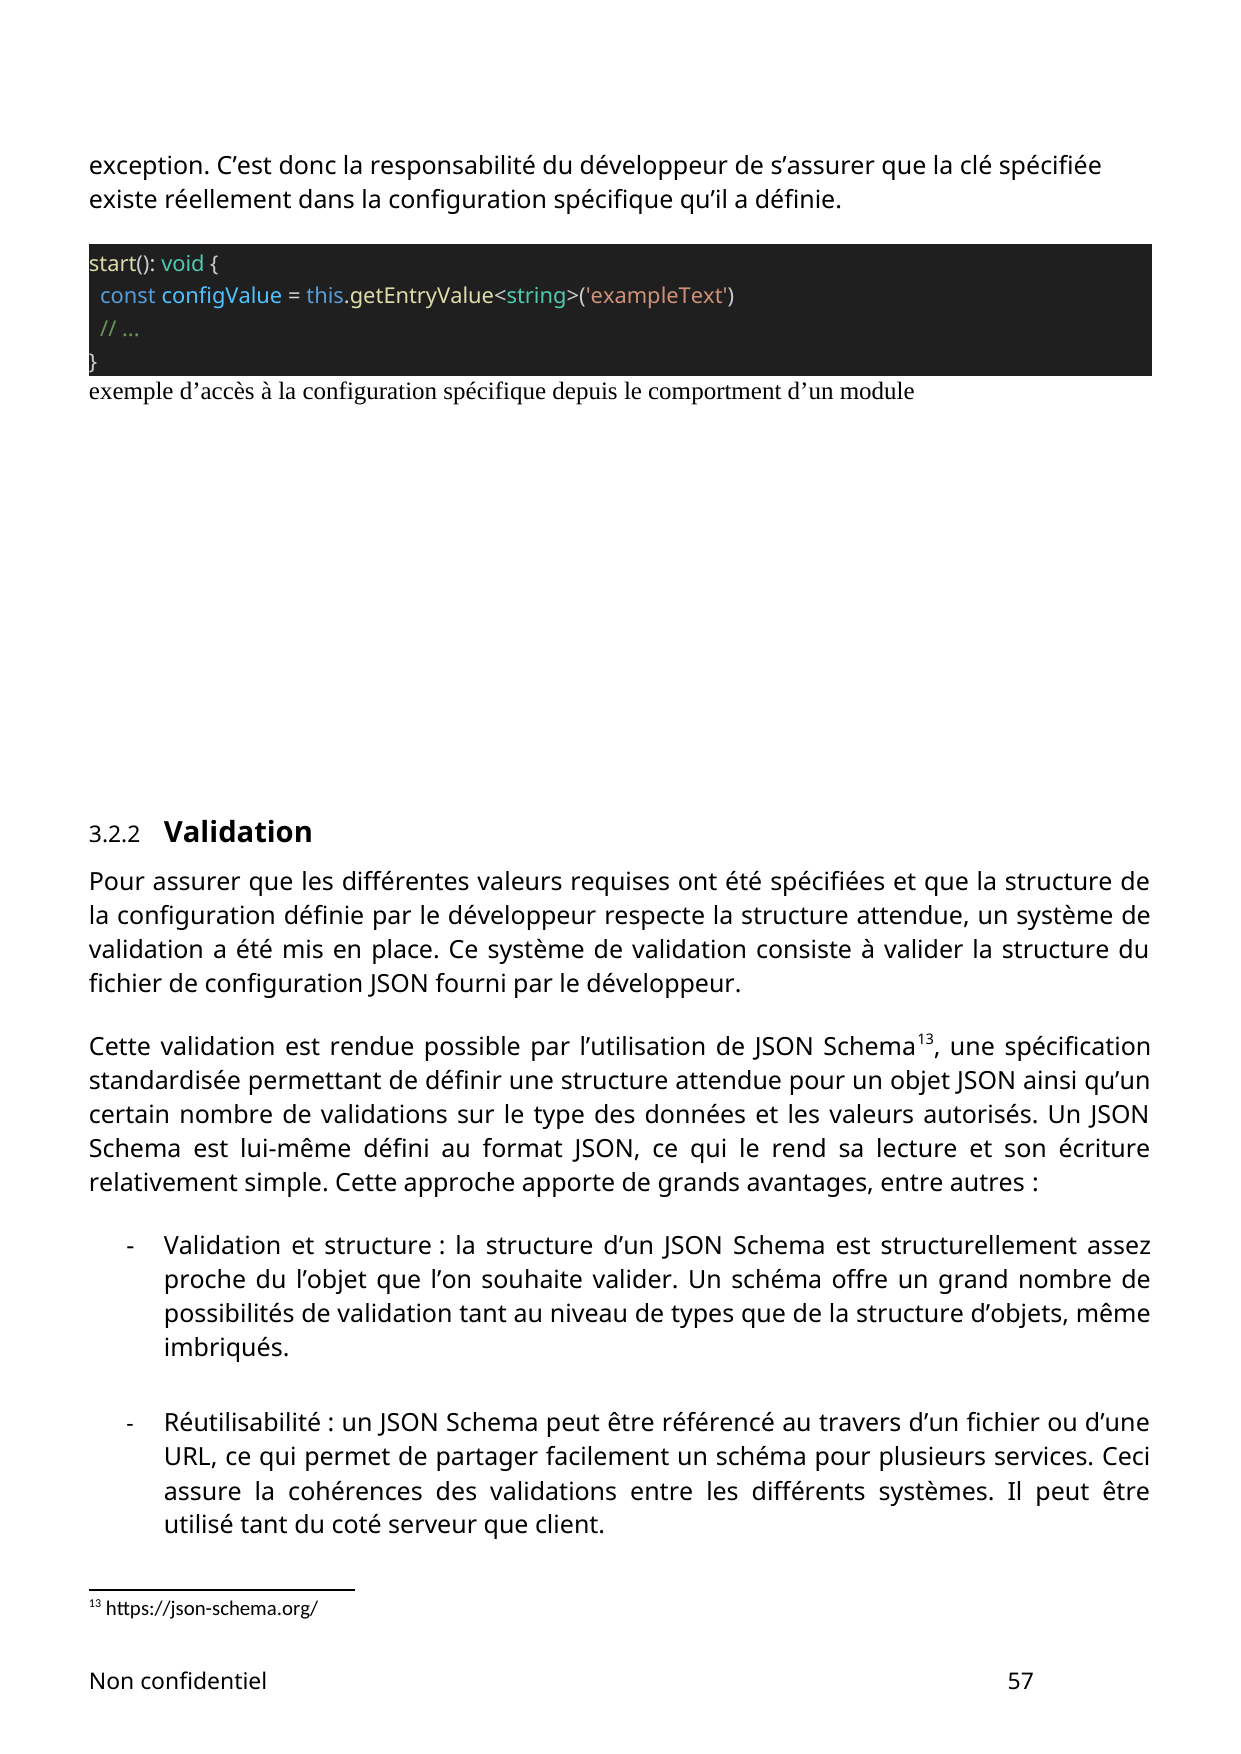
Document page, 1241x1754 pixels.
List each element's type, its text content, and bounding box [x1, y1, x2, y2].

list Validation et structure : la structure d’un JSON Schema est structurellement assez proche du l’objet que l’on souhaite valider. Un schéma offre un grand nombre de possibilités de validation tant au niveau de types que de la structure d’objets, même imbriqués. [126, 1227, 1152, 1364]
text } [89, 343, 1152, 376]
text Pour assurer que les différentes valeurs requises ont été spécifiées et que la structure de la configuration définie par le développeur respecte la structure attendue, un système de validation a été mis en place. Ce système de validation consiste à valider la structure du fichier de configuration JSON fourni par le développeur. [89, 863, 1152, 1000]
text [89, 148, 1152, 216]
text // ... [89, 310, 1152, 343]
text start(): void { [89, 244, 1152, 277]
text exemple d’accès à la configuration spécifique depuis le comportment d’un module [89, 376, 1152, 404]
list Réutilisabilité : un JSON Schema peut être référencé au travers d’un fichier ou d’une URL, ce qui permet de partager facilement un schéma pour plusieurs services. Ceci assure la cohérences des validations entre les différents systèmes. Il peut être utilisé tant du coté serveur que client. [126, 1405, 1152, 1541]
text Cette validation est rendue possible par l’utilisation de JSON Schema, une spécification standardisée permettant de définir une structure attendue pour un objet JSON ainsi qu’un certain nombre de validations sur le type des données et les valeurs autorisés. Un JSON Schema est lui-même défini au format JSON, ce qui le rend sa lecture et son écriture relativement simple. Cette approche apporte de grands avantages, entre autres : [89, 1028, 1152, 1199]
subtitle Validation [89, 811, 1152, 851]
text const configValue = this.getEntryValue<string>('exampleText') [89, 277, 1152, 310]
